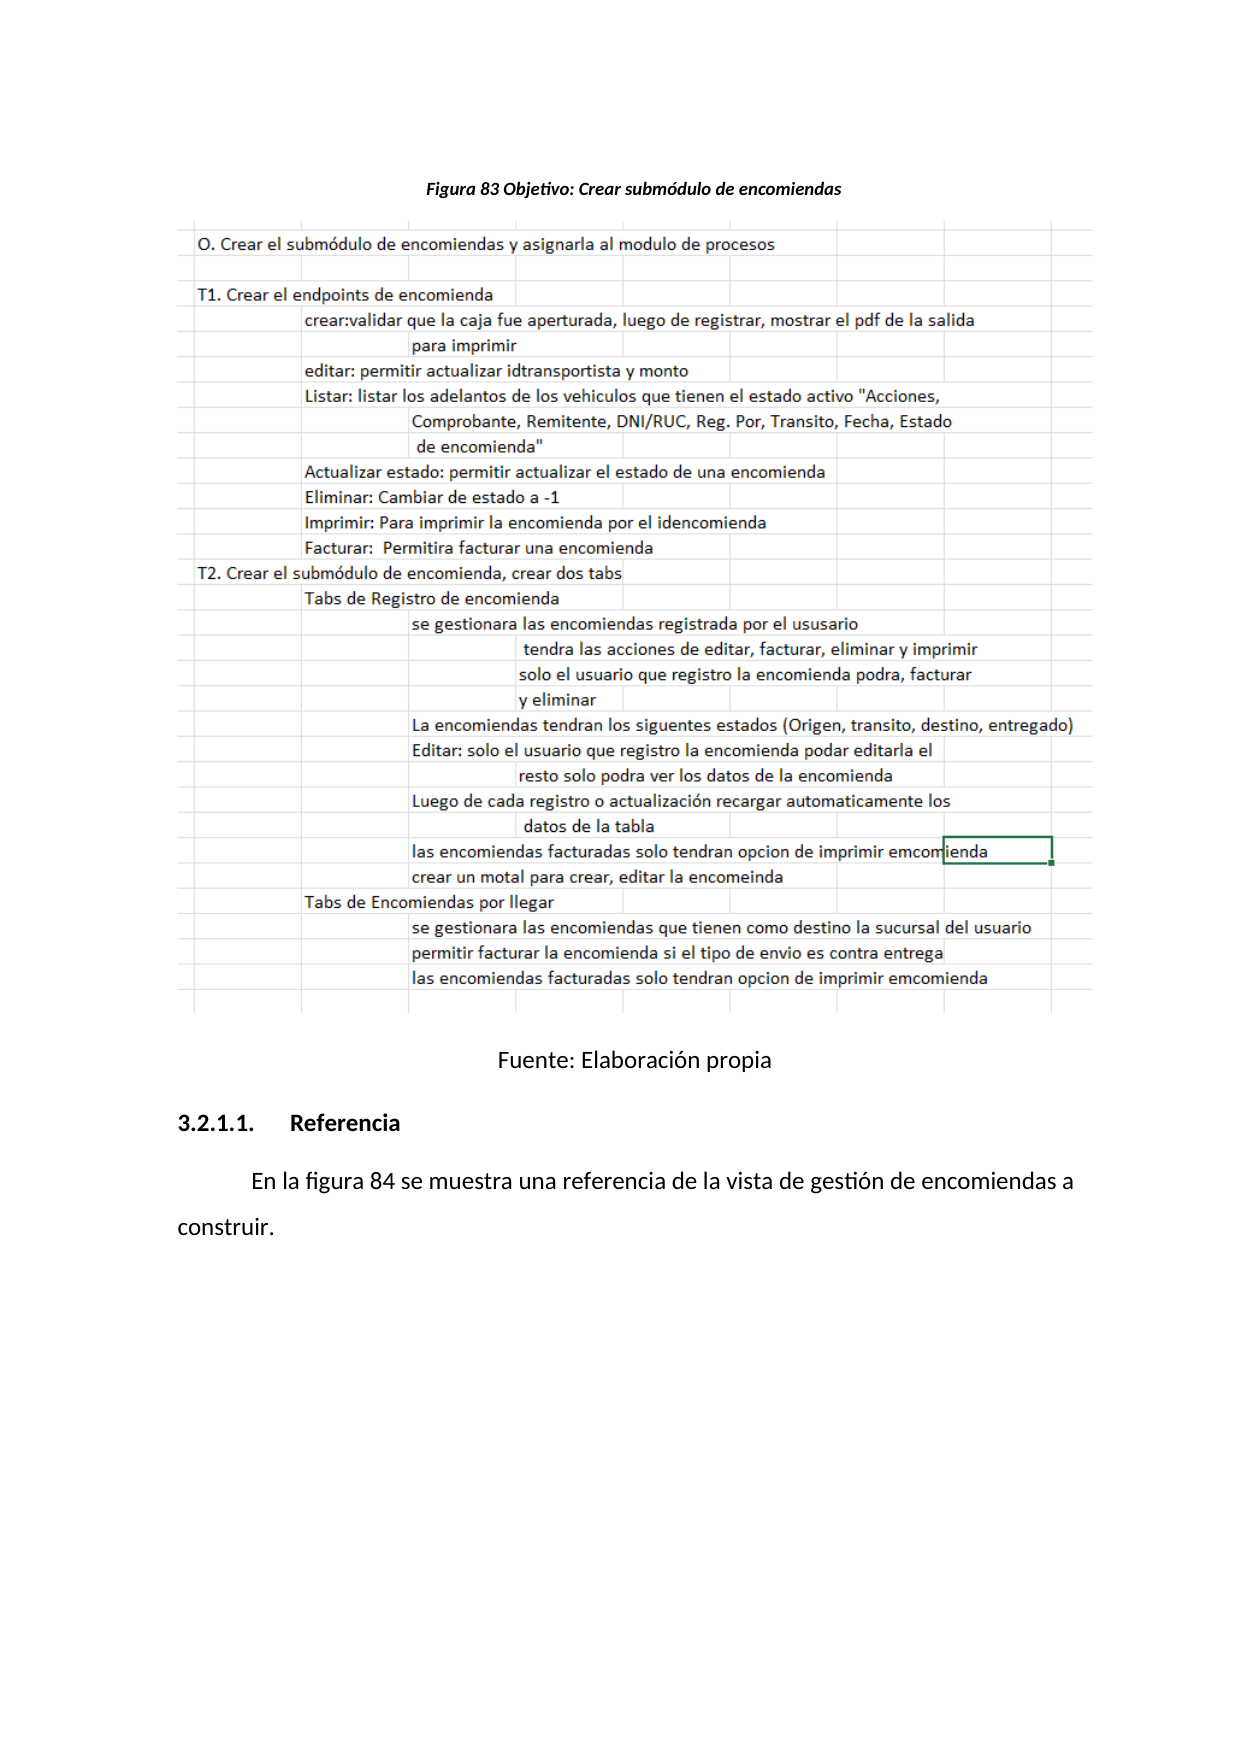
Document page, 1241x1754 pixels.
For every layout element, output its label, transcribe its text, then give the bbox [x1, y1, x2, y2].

subtitle Referencia [177, 1107, 1092, 1137]
text Fuente: Elaboración propia [177, 1044, 1092, 1075]
picture [177, 221, 1093, 1013]
text En la figura 84 se muestra una referencia de la vista de gestión de encomiendas a construir. [177, 1165, 1092, 1241]
text Figura 83 Objetivo: Crear submódulo de encomiendas [177, 177, 1092, 200]
